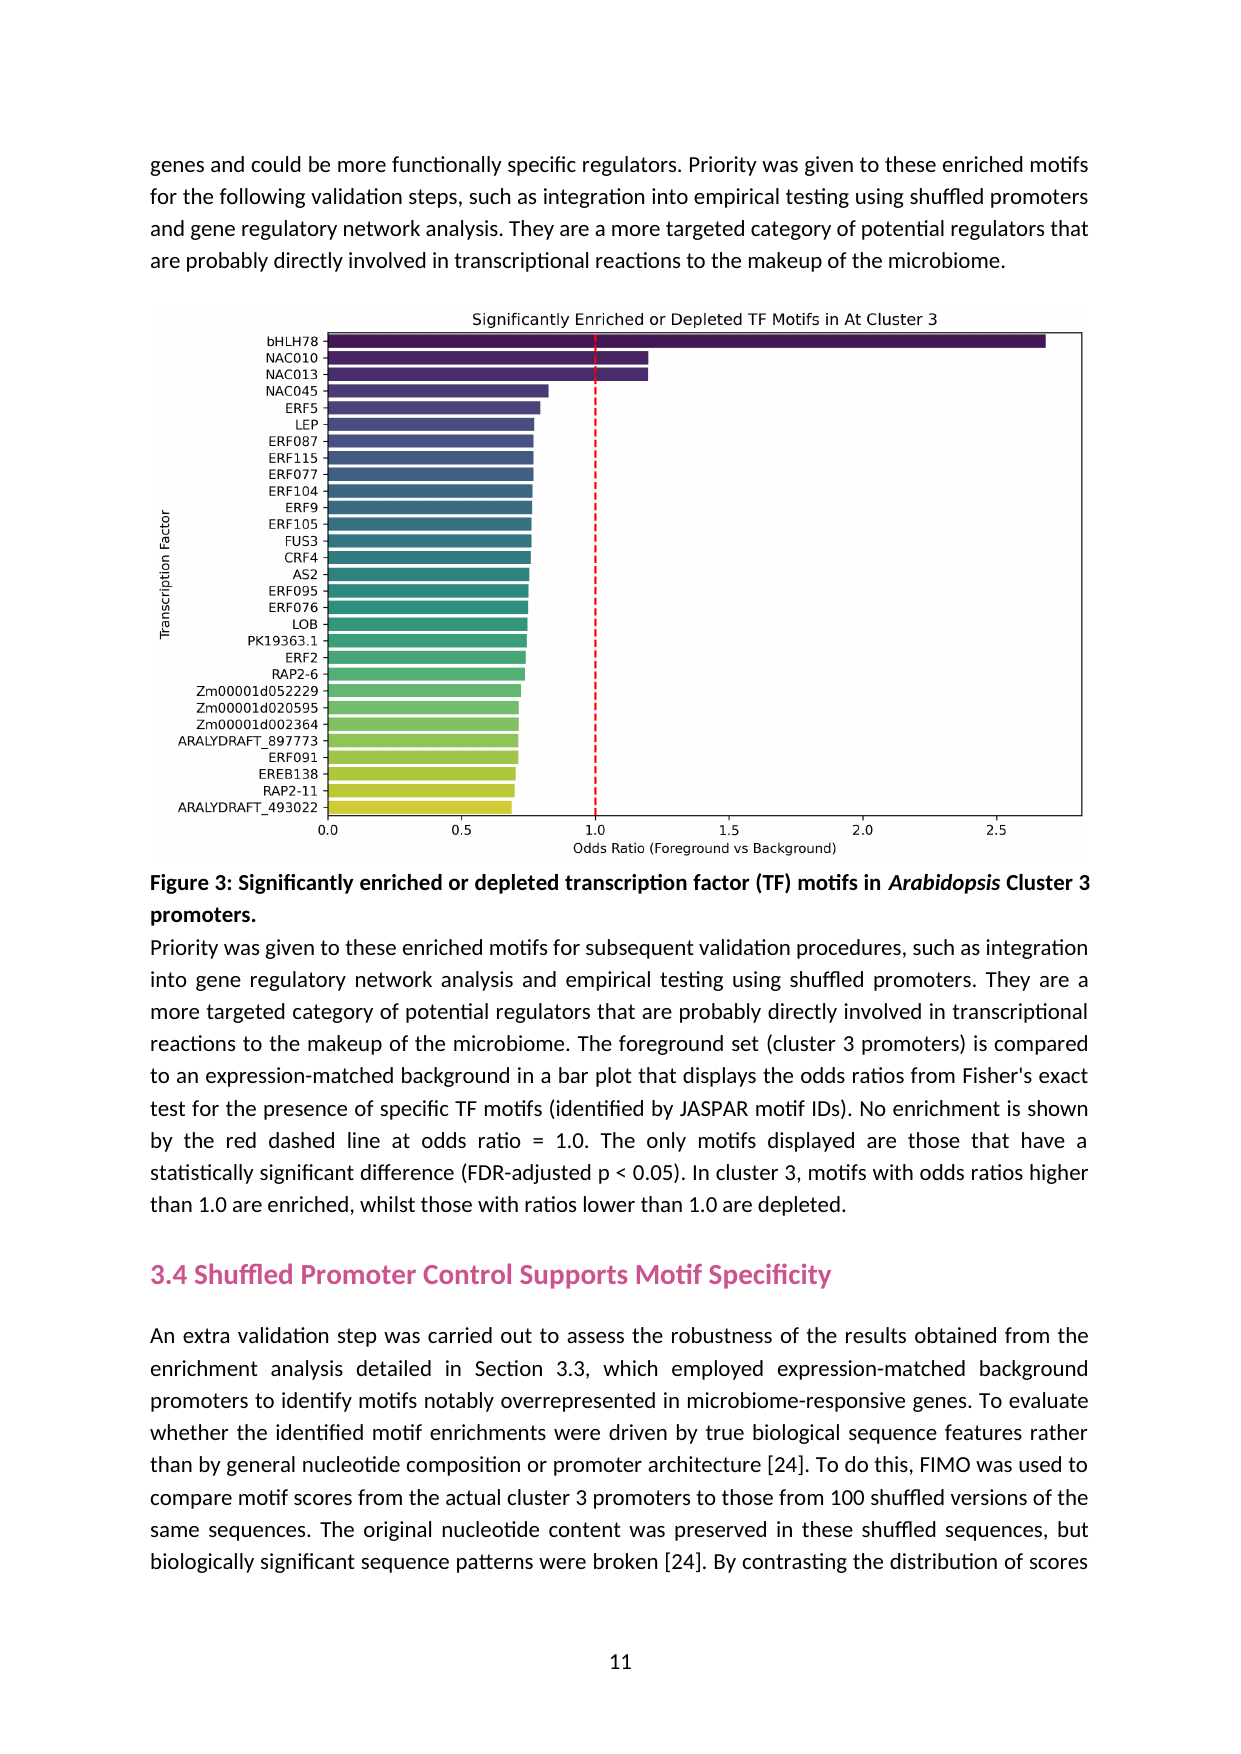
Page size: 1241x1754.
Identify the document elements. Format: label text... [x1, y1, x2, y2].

picture [150, 303, 1091, 865]
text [150, 150, 1090, 274]
text Priority was given to these enriched motifs for subsequent validation procedures, such as integration into gene regulatory network analysis and empirical testing using shuffled promoters. They are a more targeted category of potential regulators that are probably directly involved in transcriptional reactions to the makeup of the microbiome. The foreground set (cluster 3 promoters) is compared to an expression-matched background in a bar plot that displays the odds ratios from Fisher's exact test for the presence of specific TF motifs (identified by JASPAR motif IDs). No enrichment is shown by the red dashed line at odds ratio = 1.0. The only motifs displayed are those that have a statistically significant difference (FDR-adjusted p < 0.05). In cluster 3, motifs with odds ratios higher than 1.0 are enriched, whilst those with ratios lower than 1.0 are depleted. [150, 933, 1090, 1218]
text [150, 1322, 1090, 1575]
text Figure 3: Significantly enriched or depleted transcription factor (TF) motifs in Arabidopsis Cluster 3 promoters. [150, 868, 1090, 928]
subtitle 3.4 Shuffled Promoter Control Supports Motif Specificity [150, 1256, 1090, 1291]
